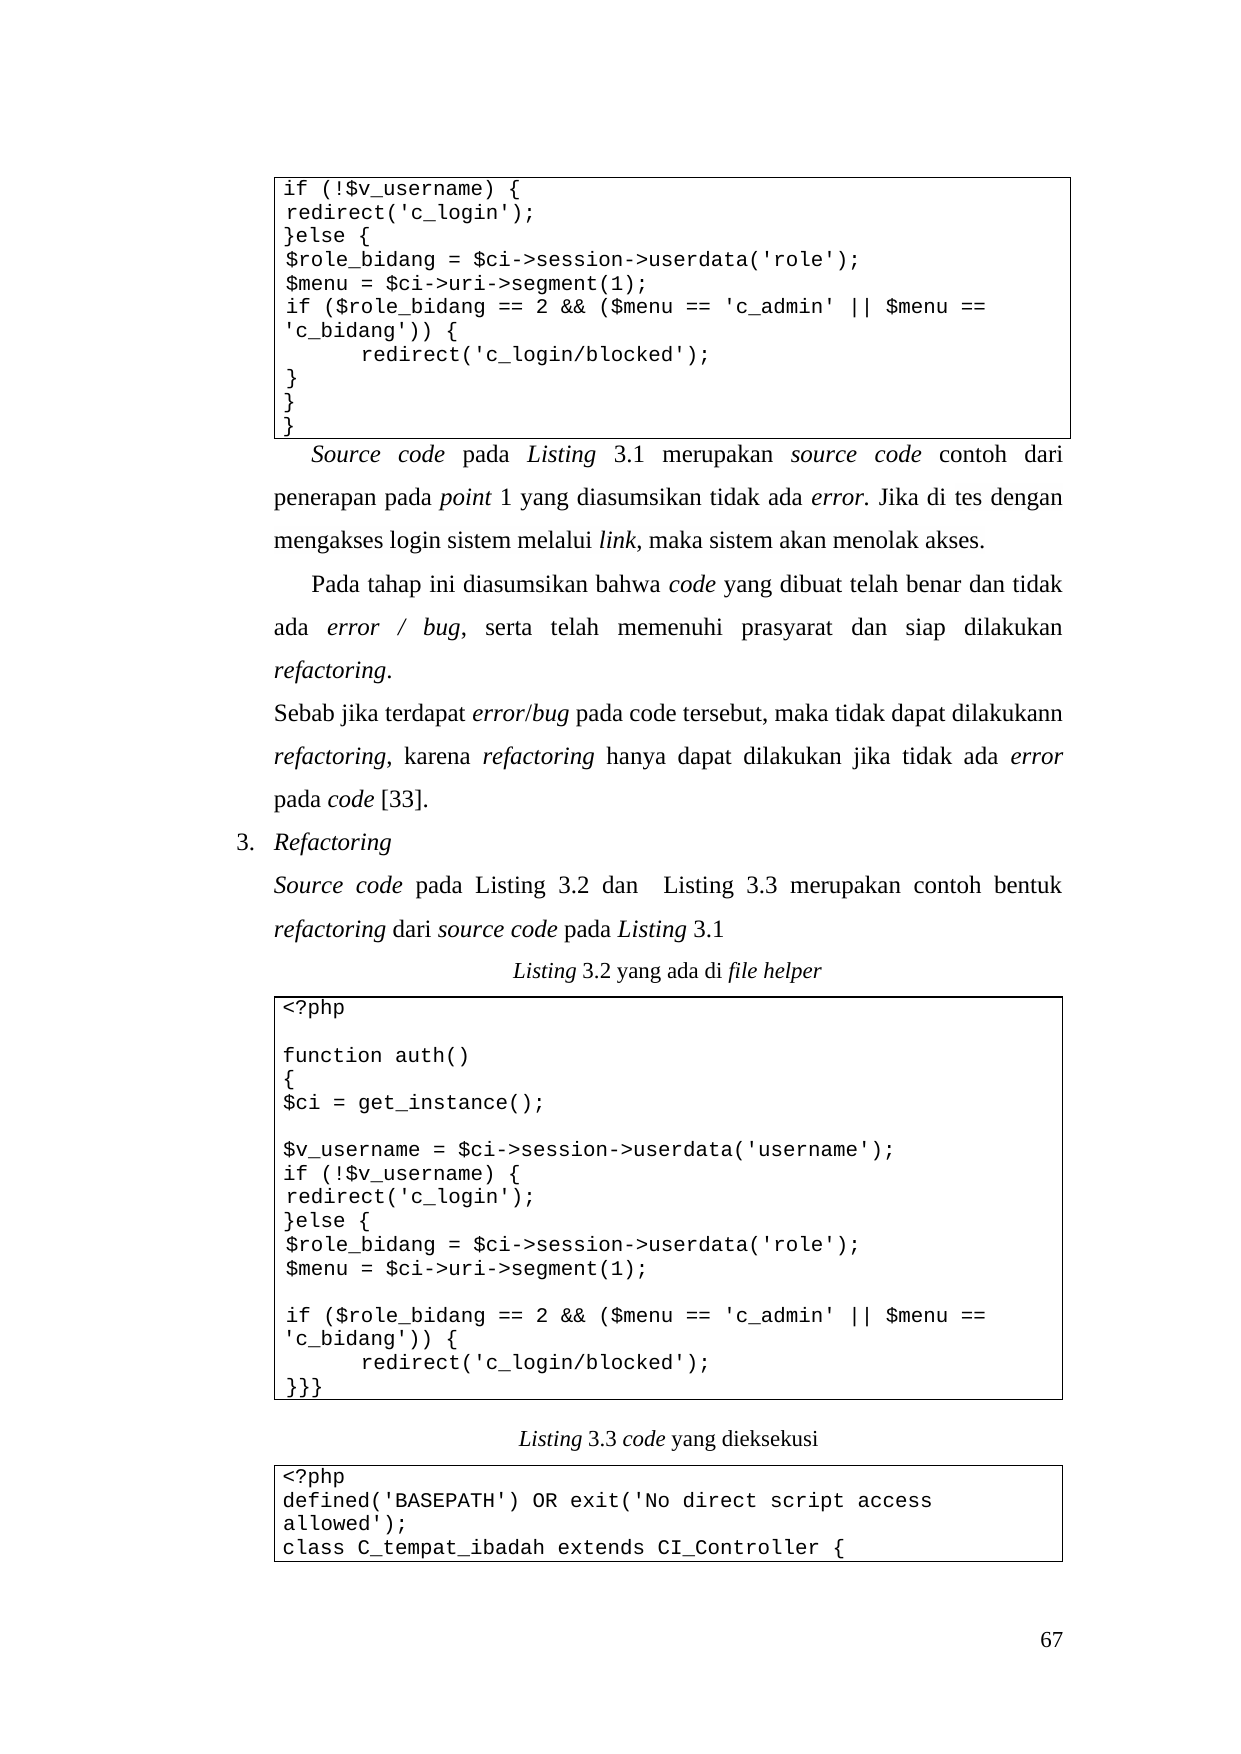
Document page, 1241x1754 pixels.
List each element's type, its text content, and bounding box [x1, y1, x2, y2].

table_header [275, 178, 1070, 438]
subtitle Pada tahap ini diasumsikan bahwa code yang dibuat telah benar dan tidak ada error / bug, serta telah memenuhi prasyarat dan siap dilakukan refactoring. [274, 569, 1063, 684]
table_header <?php function auth() { $ci = get_instance(); $v_username = $ci->session->userdata('username'); if (!$v_username) { redirect('c_login'); }else { $role_bidang = $ci->session->userdata('role'); $menu = $ci->uri->segment(1); if ($role_bidang == 2 && ($menu == 'c_admin' || $menu == 'c_bidang')) { redirect('c_login/blocked'); }}} [275, 998, 1062, 1399]
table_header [275, 1466, 1062, 1561]
subtitle Listing 3.2 yang ada di file helper [274, 957, 1063, 983]
subtitle Listing 3.3 code yang dieksekusi [274, 1425, 1063, 1452]
subtitle Source code pada Listing 3.1 merupakan source code contoh dari penerapan pada point 1 yang diasumsikan tidak ada error. Jika di tes dengan mengakses login sistem melalui link, maka sistem akan menolak akses. [274, 439, 1063, 554]
subtitle Source code pada Listing 3.2 dan Listing 3.3 merupakan contoh bentuk refactoring dari source code pada Listing 3.1 [274, 871, 1063, 942]
subtitle Sebab jika terdapat error/bug pada code tersebut, maka tidak dapat dilakukann refactoring, karena refactoring hanya dapat dilakukan jika tidak ada error pada code [33]. [274, 698, 1063, 813]
subtitle Refactoring [236, 827, 1063, 856]
